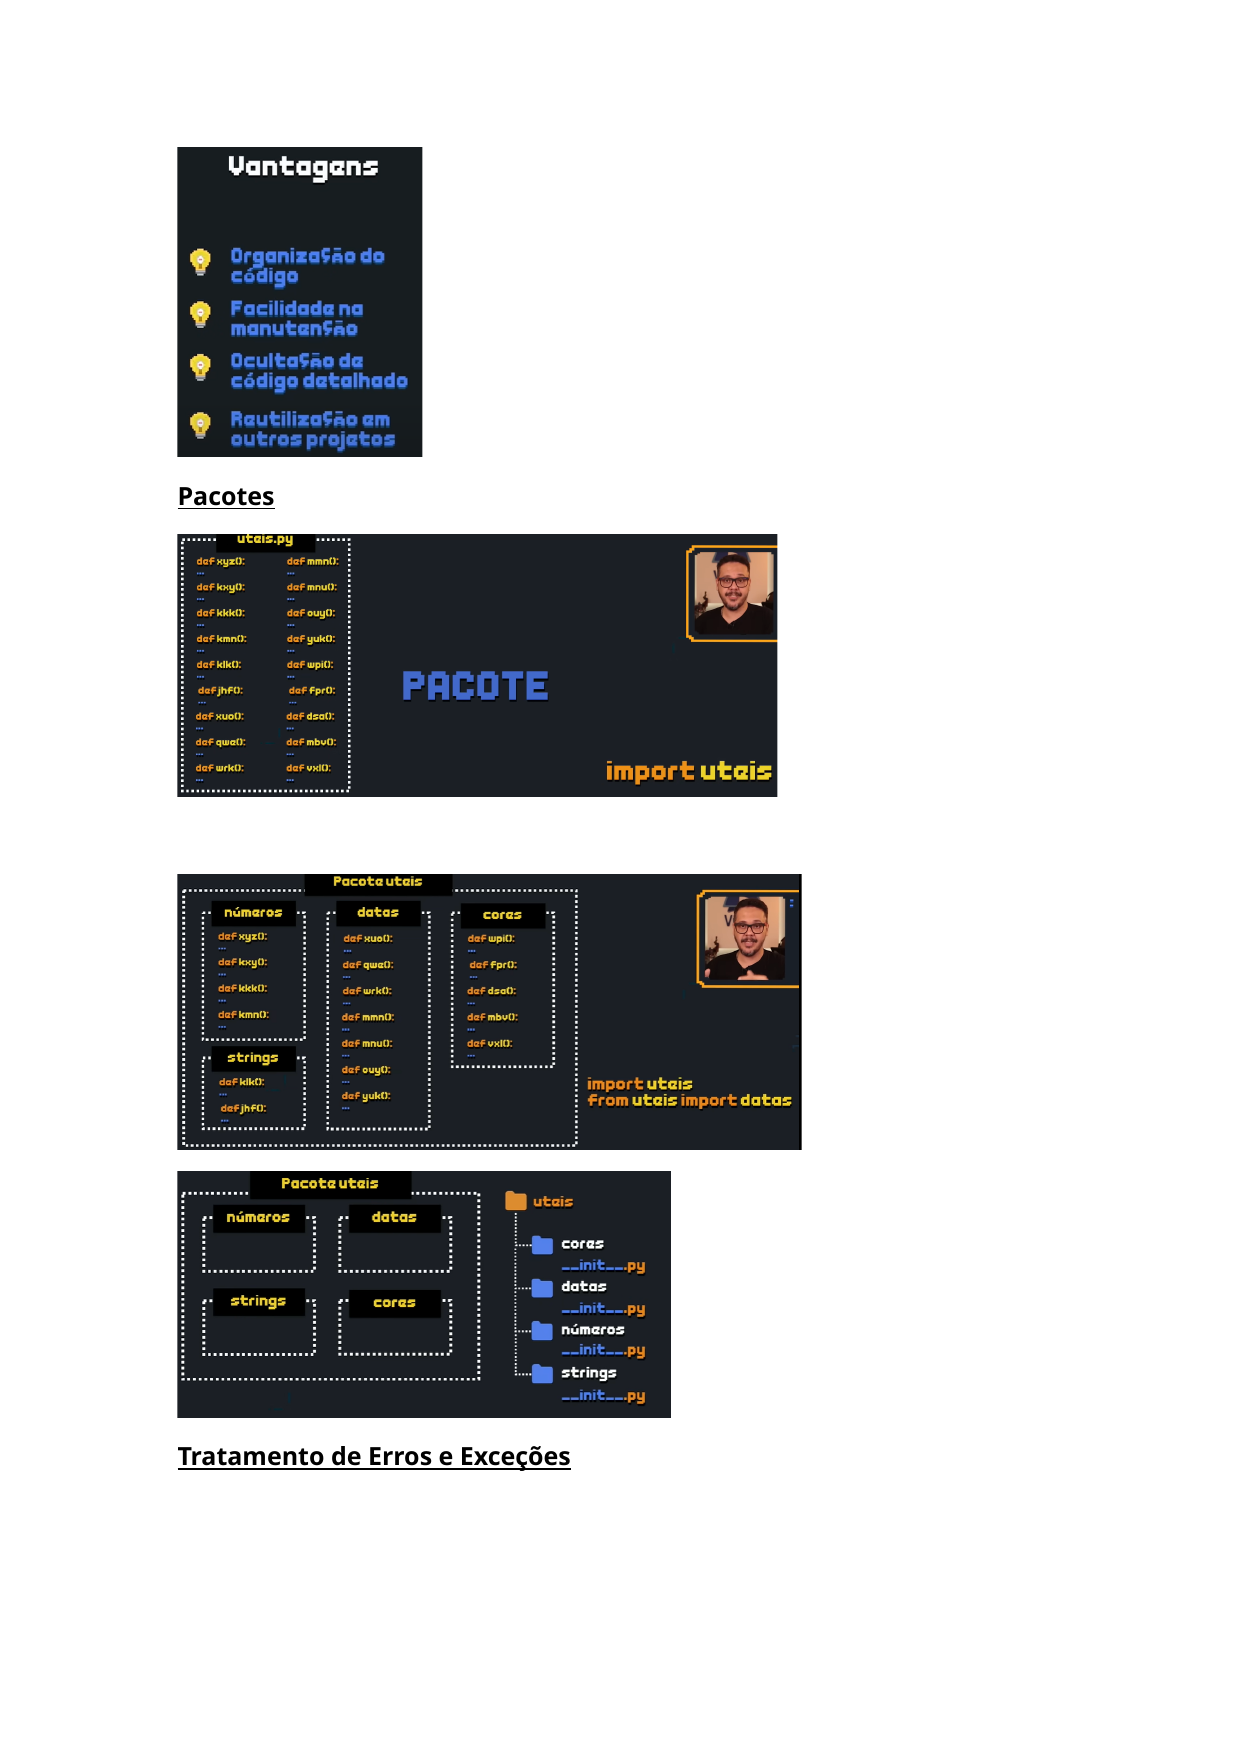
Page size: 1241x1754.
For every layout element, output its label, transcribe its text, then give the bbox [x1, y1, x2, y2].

picture [177, 147, 423, 457]
picture [177, 1171, 671, 1418]
picture [177, 534, 778, 797]
text Tratamento de Erros e Exceções [177, 1439, 1063, 1473]
picture [177, 874, 802, 1150]
text Pacotes [177, 479, 1063, 513]
